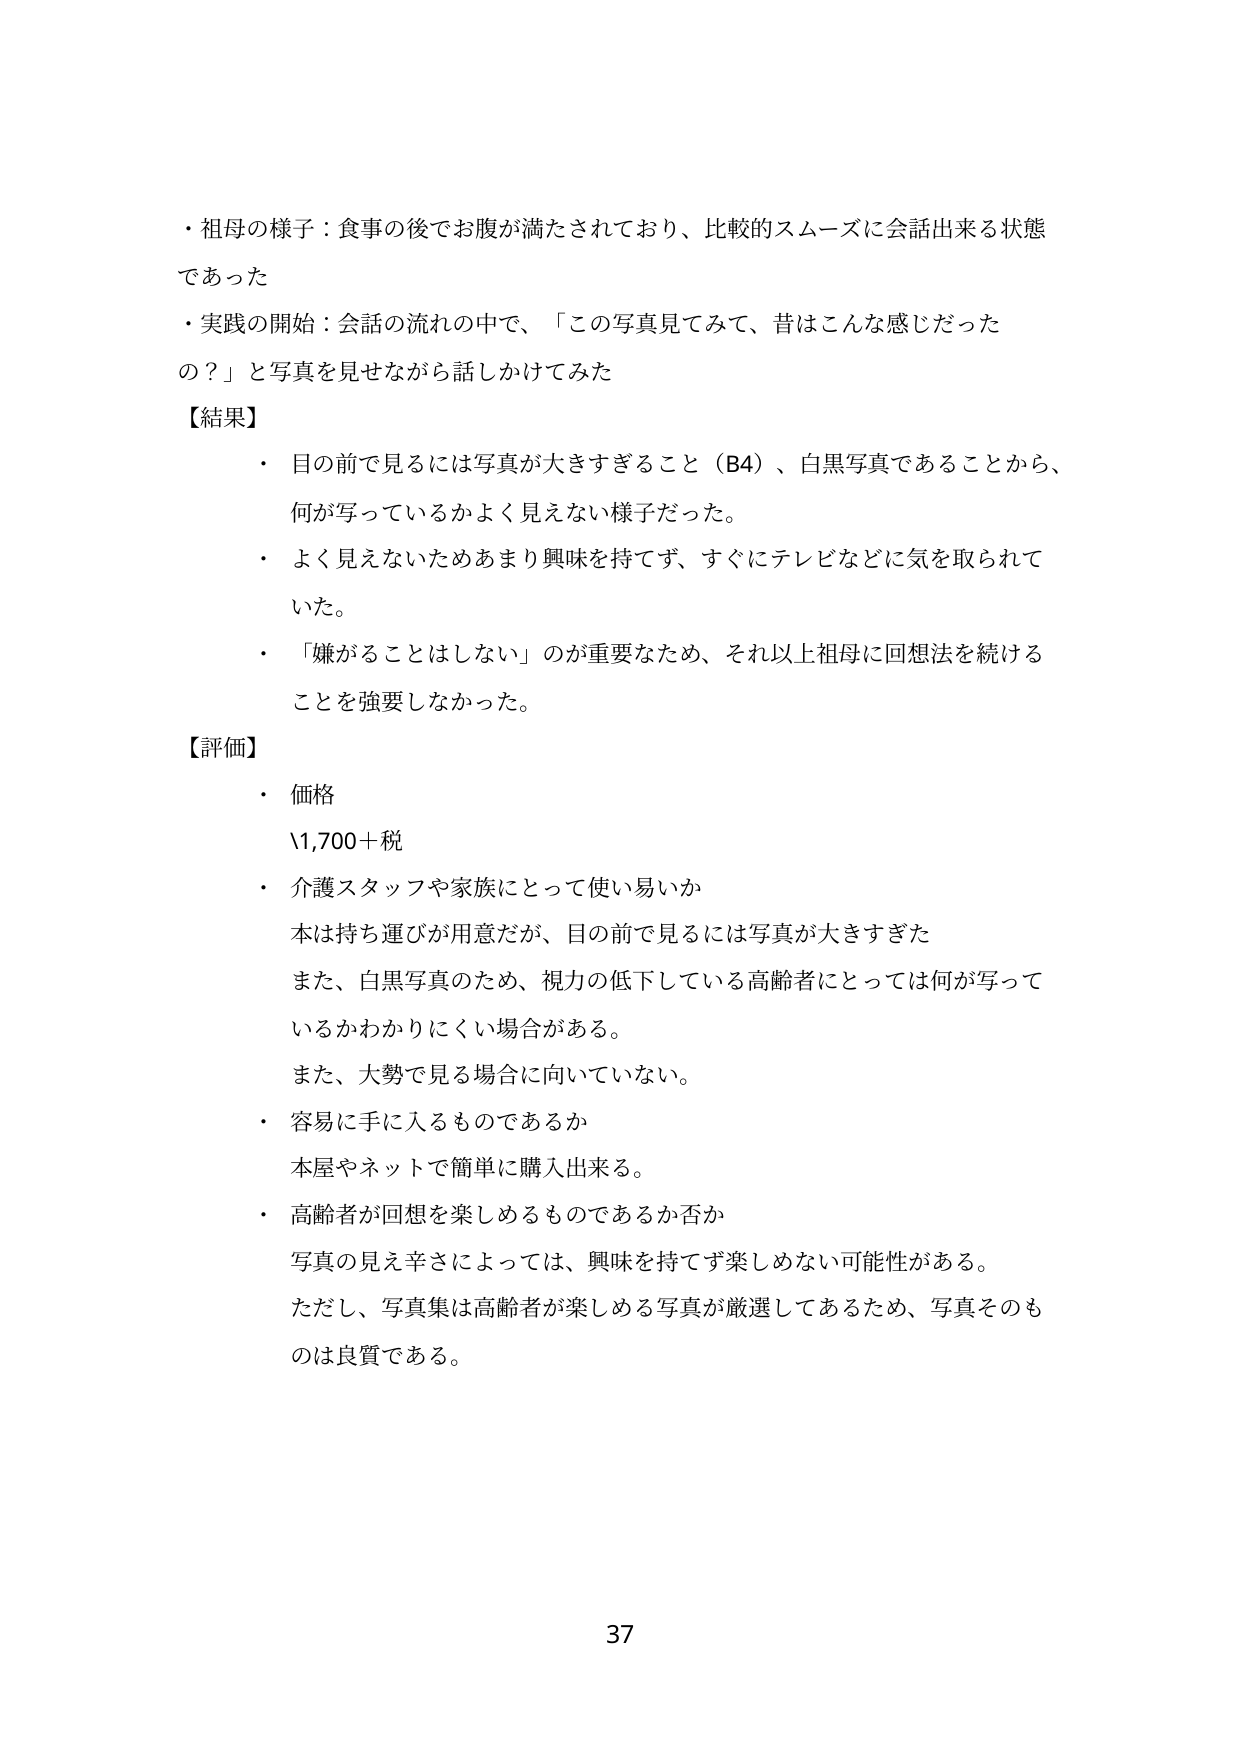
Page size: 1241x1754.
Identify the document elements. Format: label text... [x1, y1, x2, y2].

list また、大勢で見る場合に向いていない。 [290, 1053, 1063, 1095]
list 本屋やネットで簡単に購入出来る。 [290, 1146, 1063, 1188]
text ・実践の開始：会話の流れの中で、「この写真見てみて、昔はこんな感じだったの？」と写真を見せながら話しかけてみた [177, 301, 1063, 391]
list 介護スタッフや家族にとって使い易いか [252, 865, 1063, 907]
list 本は持ち運びが用意だが、目の前で見るには写真が大きすぎた [290, 912, 1063, 954]
list 目の前で見るには写真が大きすぎること（B4）、白黒写真であることから、何が写っているかよく見えない様子だった。 [252, 442, 1063, 532]
text ・祖母の様子：食事の後でお腹が満たされており、比較的スムーズに会話出来る状態であった [177, 207, 1063, 296]
list \1,700＋税 [290, 819, 1063, 861]
list また、白黒写真のため、視力の低下している高齢者にとっては何が写っているかわかりにくい場合がある。 [290, 958, 1063, 1048]
list 高齢者が回想を楽しめるものであるか否か [252, 1193, 1063, 1234]
text 【評価】 [177, 726, 1063, 767]
text 【結果】 [177, 396, 1063, 437]
list 価格 [252, 772, 1063, 814]
list ただし、写真集は高齢者が楽しめる写真が厳選してあるため、写真そのものは良質である。 [290, 1286, 1063, 1375]
list 容易に手に入るものであるか [252, 1099, 1063, 1141]
list 写真の見え辛さによっては、興味を持てず楽しめない可能性がある。 [290, 1239, 1063, 1281]
list よく見えないためあまり興味を持てず、すぐにテレビなどに気を取られていた。 [252, 537, 1063, 626]
list 「嫌がることはしない」のが重要なため、それ以上祖母に回想法を続けることを強要しなかった。 [252, 631, 1063, 721]
